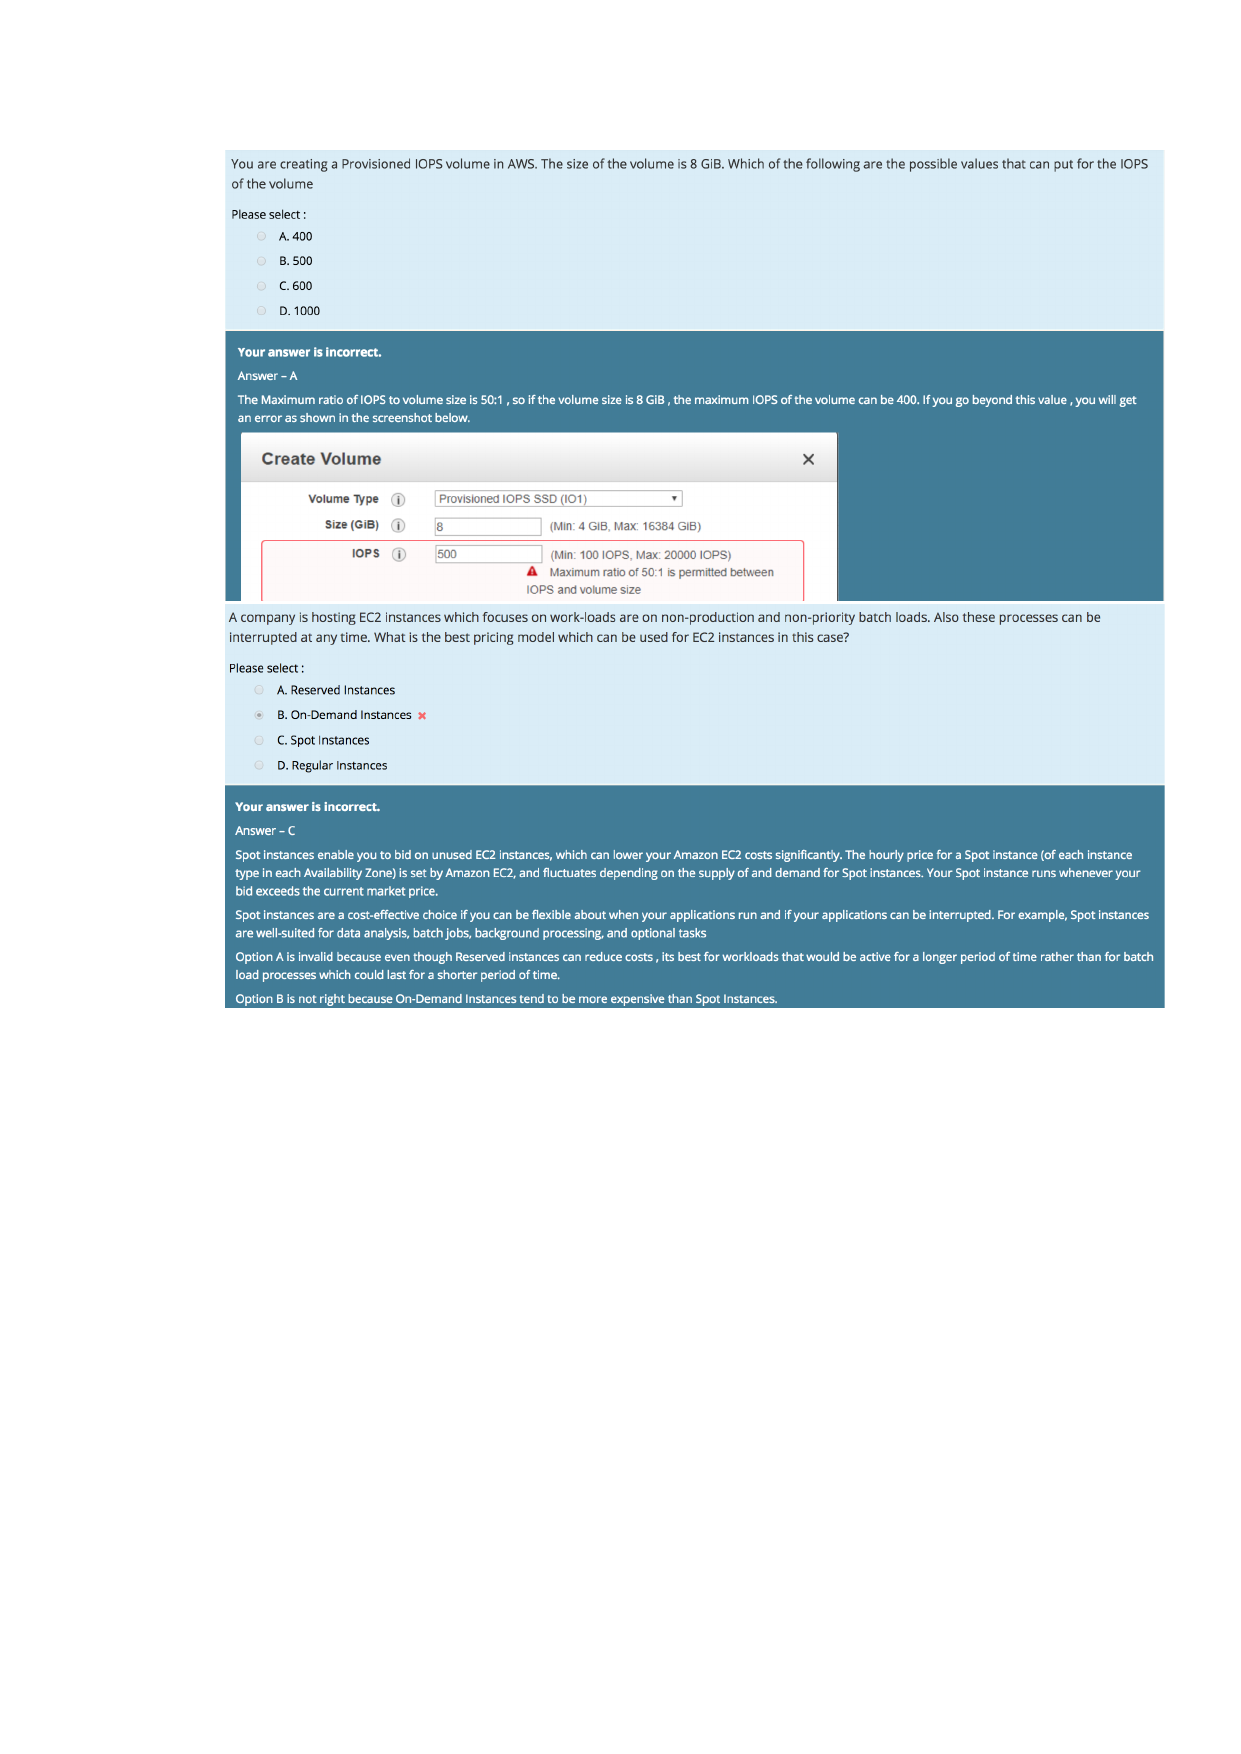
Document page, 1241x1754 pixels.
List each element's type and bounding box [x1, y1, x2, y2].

picture [225, 604, 1165, 1008]
picture [225, 150, 1165, 601]
